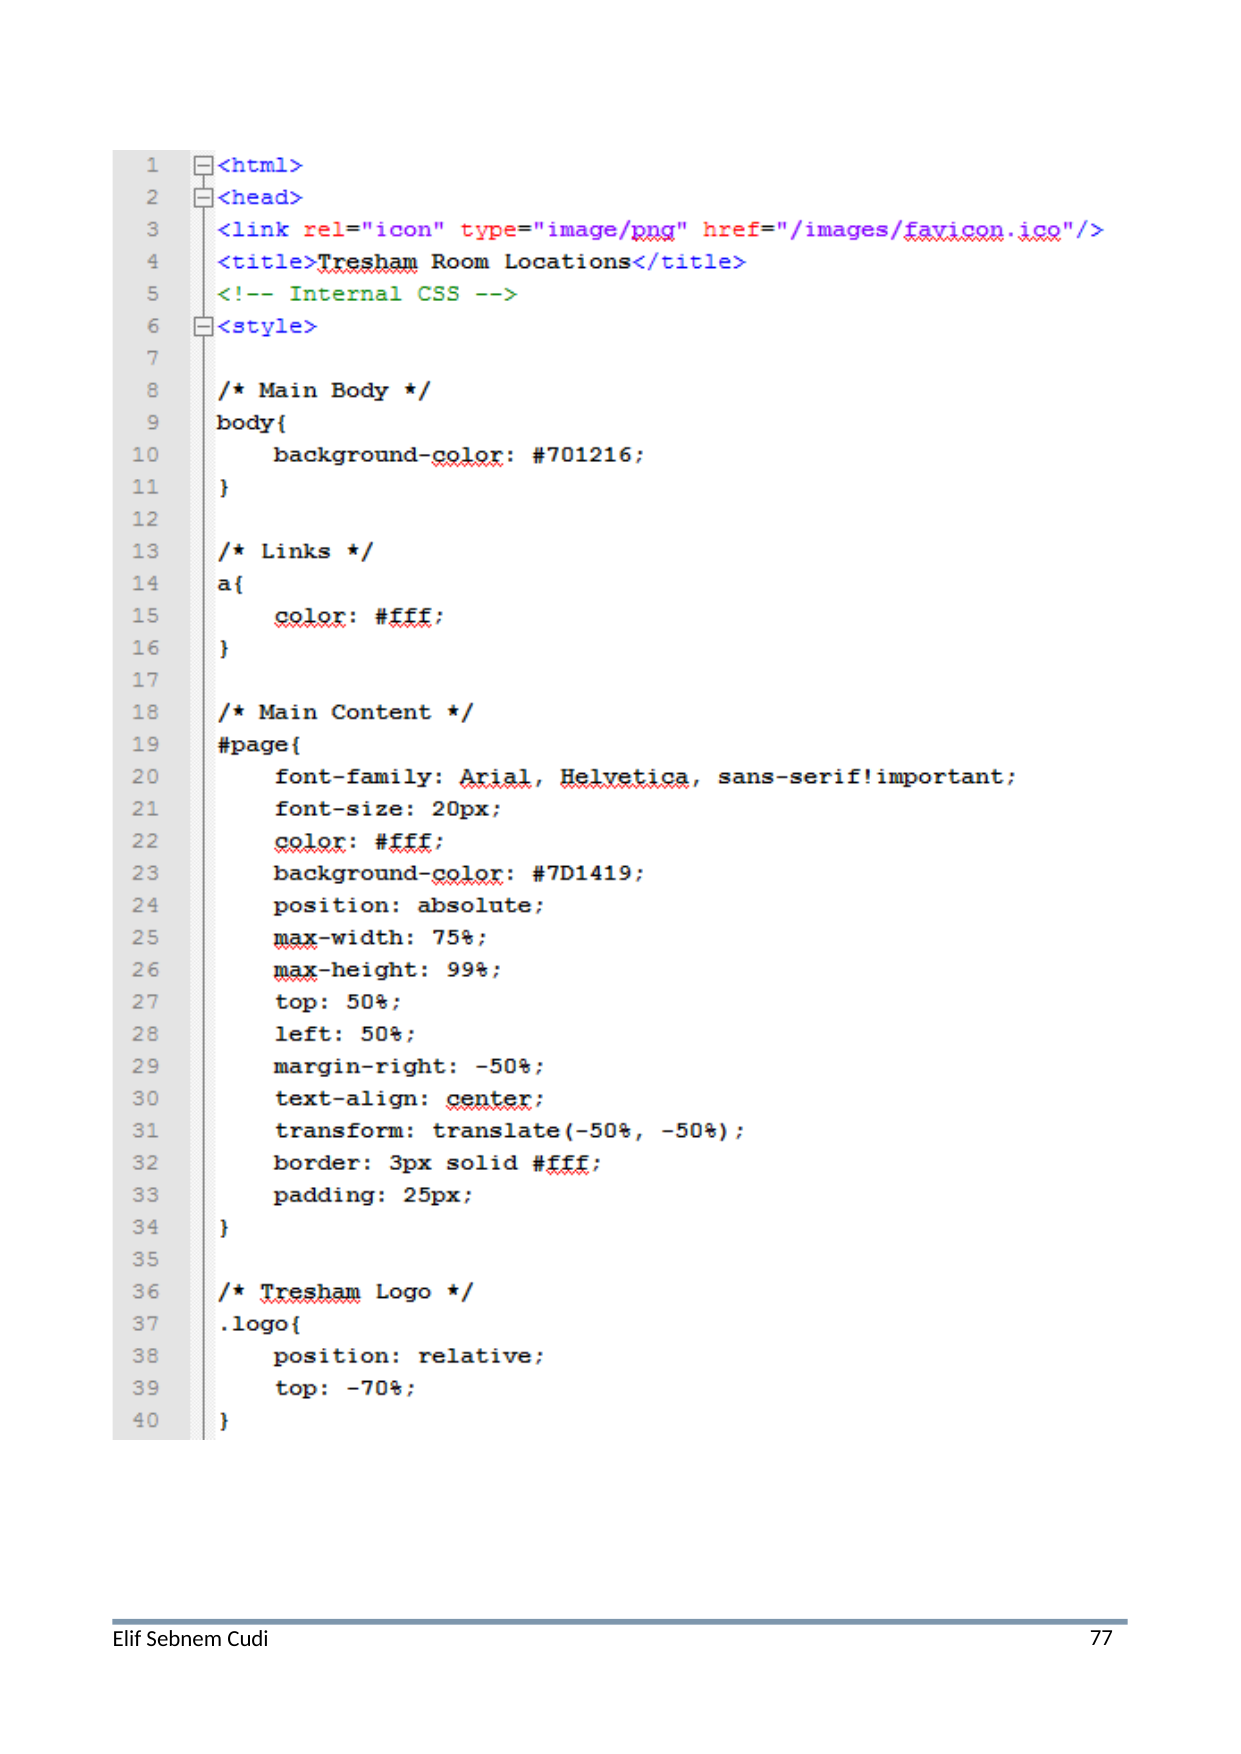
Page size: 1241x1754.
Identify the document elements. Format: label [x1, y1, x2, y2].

picture [112, 150, 1131, 1440]
